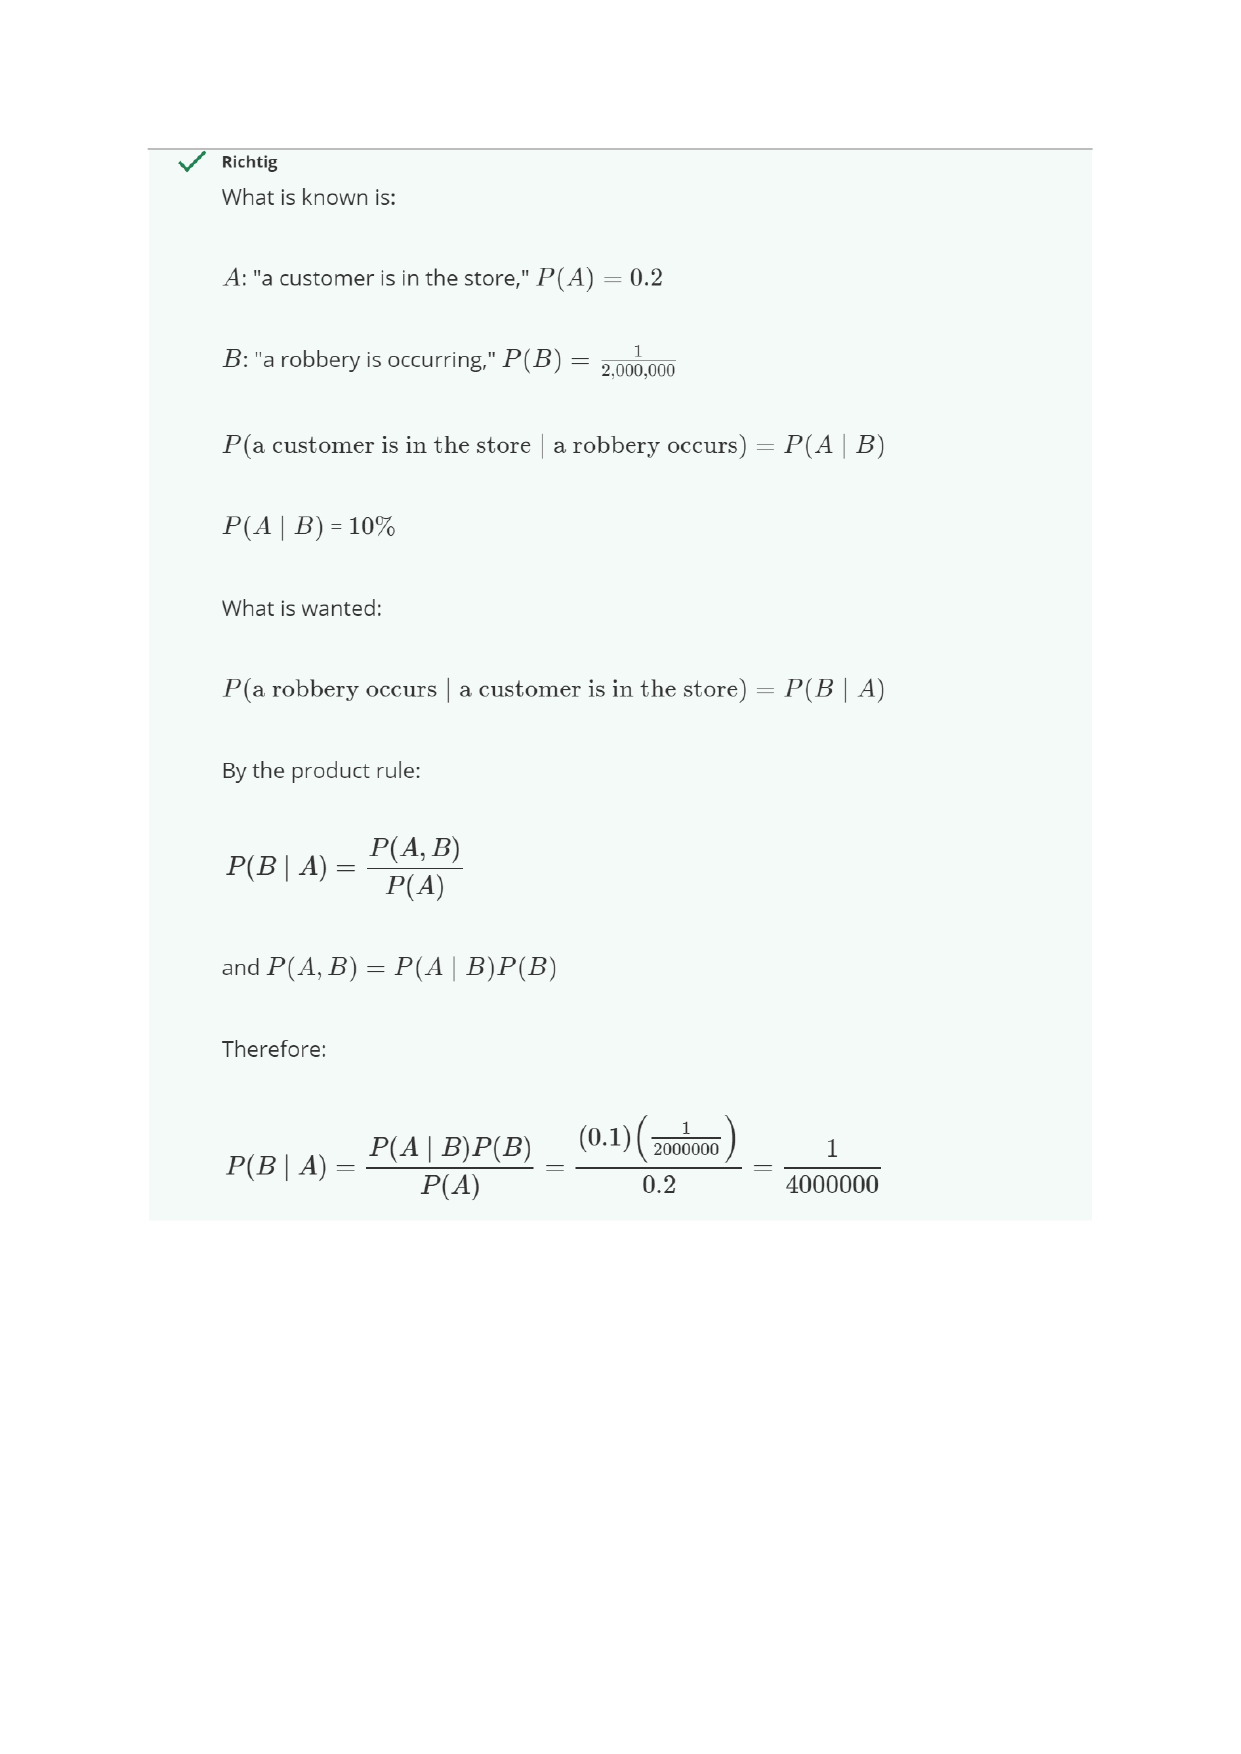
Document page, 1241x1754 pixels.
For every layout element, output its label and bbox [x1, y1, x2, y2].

picture [147, 147, 1093, 1225]
